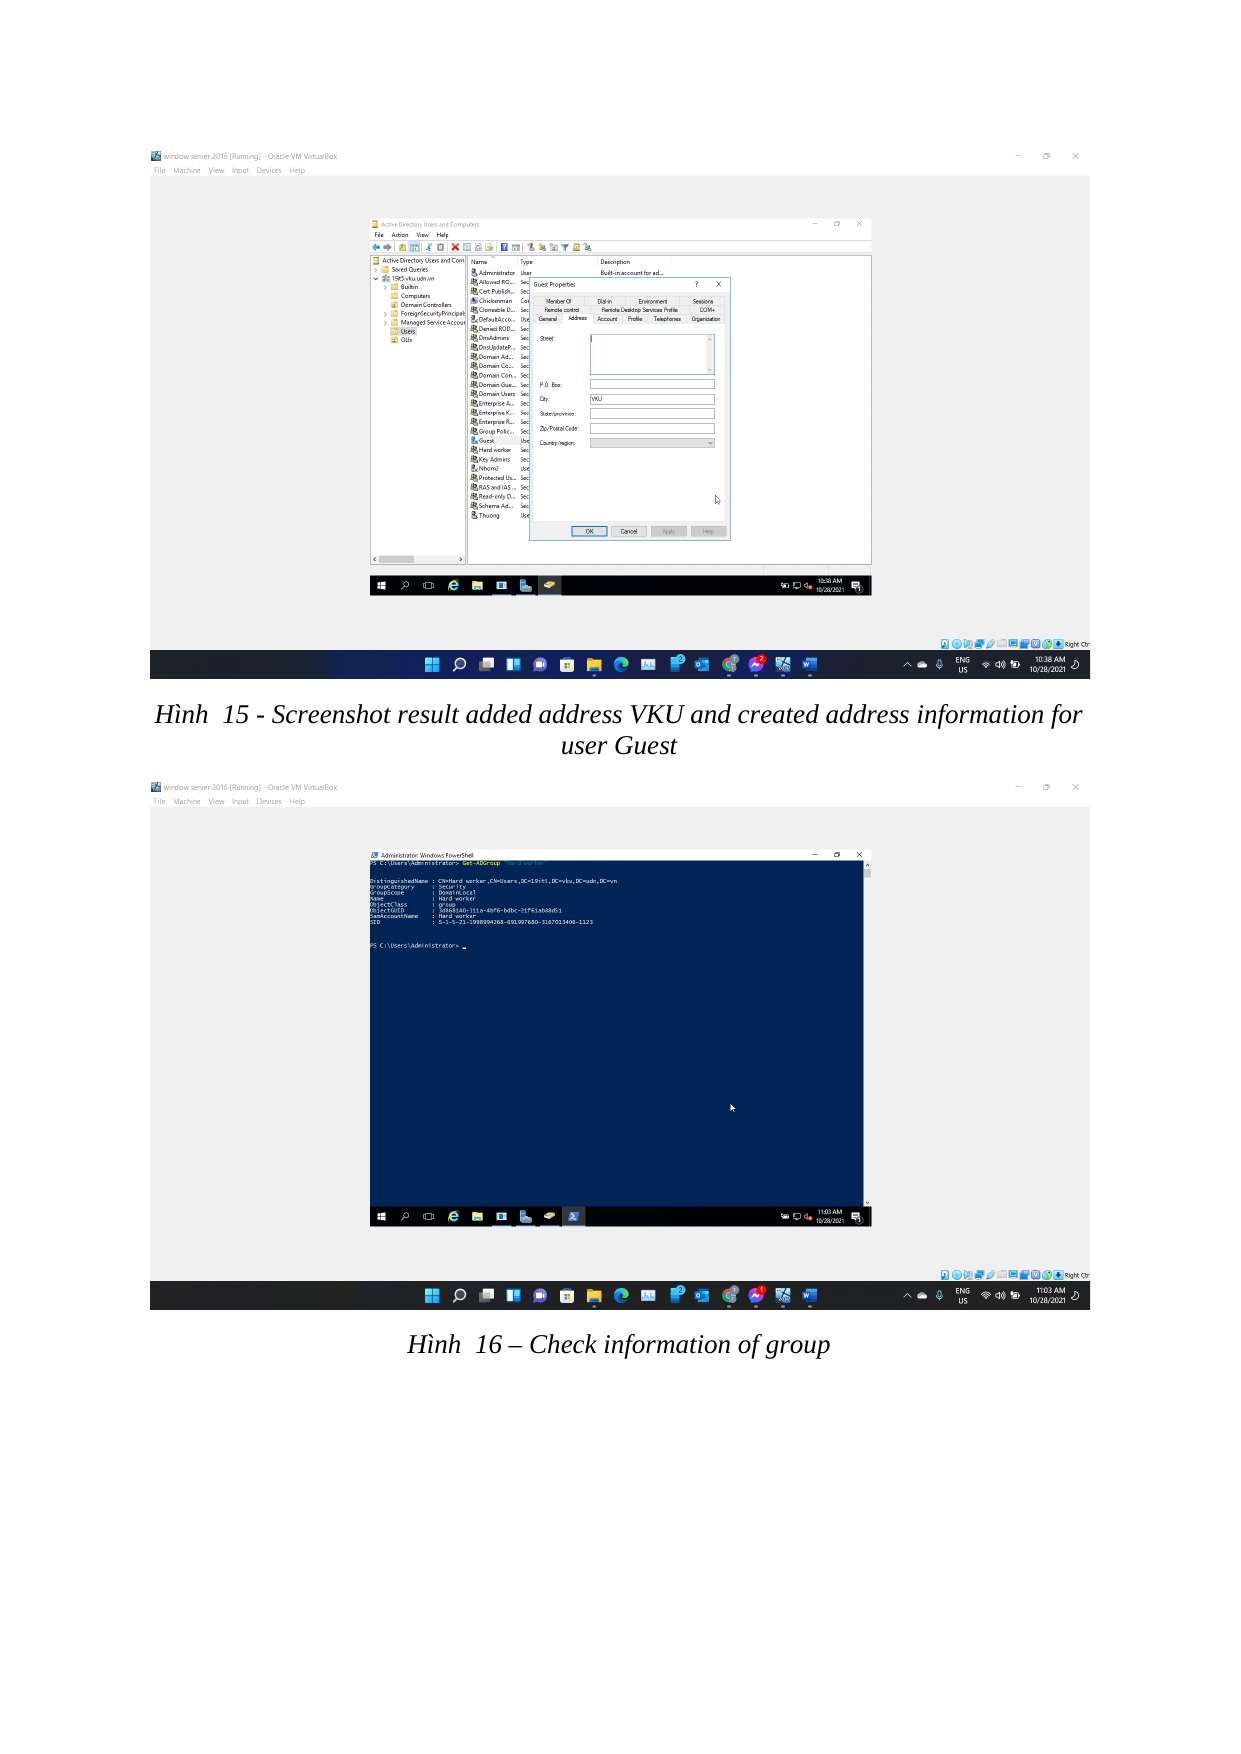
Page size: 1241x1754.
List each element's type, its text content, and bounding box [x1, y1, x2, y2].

picture [150, 150, 1091, 679]
text Hình 16 – Check information of group [150, 1328, 1090, 1360]
text Hình 15 - Screenshot result added address VKU and created address information for user Guest [150, 698, 1090, 760]
picture [150, 780, 1091, 1310]
